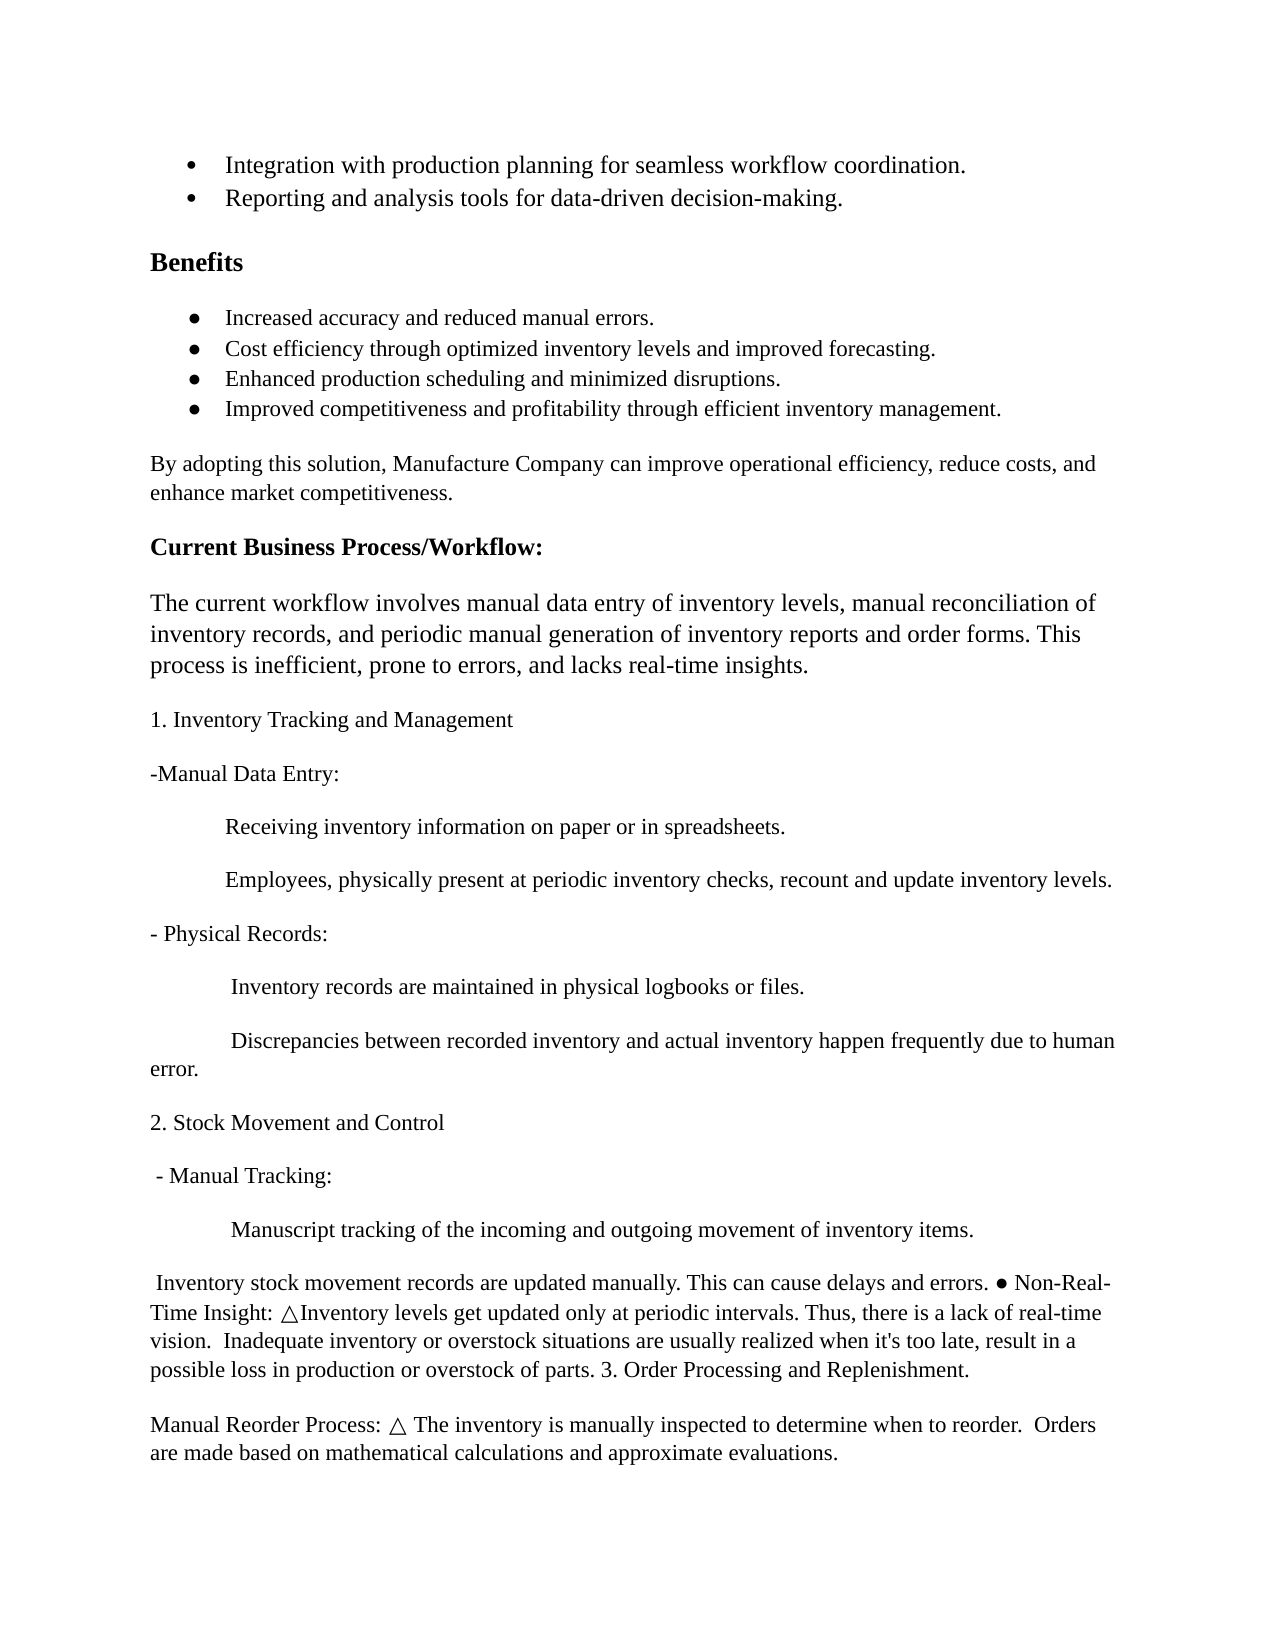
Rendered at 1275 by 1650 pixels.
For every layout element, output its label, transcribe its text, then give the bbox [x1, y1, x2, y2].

list Increased accuracy and reduced manual errors. [187, 304, 1125, 331]
text Manual Reorder Process: △ The inventory is manually inspected to determine when to reorder. Orders are made based on mathematical calculations and approximate evaluations. [150, 1409, 1125, 1465]
text -Manual Data Entry: [150, 760, 1125, 786]
text By adopting this solution, Manufacture Company can improve operational efficiency, reduce costs, and enhance market competitiveness. [150, 450, 1125, 505]
list Reporting and analysis tools for data-driven decision-making. [187, 183, 1125, 212]
text Employees, physically present at periodic inventory checks, recount and update inventory levels. [150, 867, 1125, 893]
subtitle Benefits [150, 246, 1125, 277]
text Inventory stock movement records are updated manually. This can cause delays and errors. ● Non-Real-Time Insight: △Inventory levels get updated only at periodic intervals. Thus, there is a lack of real-time vision. Inadequate inventory or overstock situations are usually realized when it's too late, result in a possible loss in production or overstock of parts. 3. Order Processing and Replenishment. [150, 1269, 1125, 1382]
text Inventory records are maintained in physical logbooks or files. [150, 973, 1125, 1000]
text The current workflow involves manual data entry of inventory levels, manual reconciliation of inventory records, and periodic manual generation of inventory reports and order forms. This process is inefficient, prone to errors, and lacks real-time insights. [150, 588, 1125, 679]
text Manuscript tracking of the incoming and outgoing movement of inventory items. [150, 1216, 1125, 1242]
text - Manual Tracking: [150, 1162, 1125, 1188]
list Integration with production planning for seamless workflow coordination. [187, 150, 1125, 179]
text 1. Inventory Tracking and Management [150, 706, 1125, 733]
text Current Business Process/Workflow: [150, 532, 1125, 561]
text Discrepancies between recorded inventory and actual inventory happen frequently due to human error. [150, 1027, 1125, 1082]
list Improved competitiveness and profitability through efficient inventory management. [187, 395, 1125, 421]
text Receiving inventory information on paper or in spreadsheets. [150, 813, 1125, 839]
list Enhanced production scheduling and minimized disruptions. [187, 365, 1125, 391]
list Cost efficiency through optimized inventory levels and improved forecasting. [187, 334, 1125, 361]
text 2. Stock Movement and Control [150, 1109, 1125, 1135]
text - Physical Records: [150, 920, 1125, 946]
